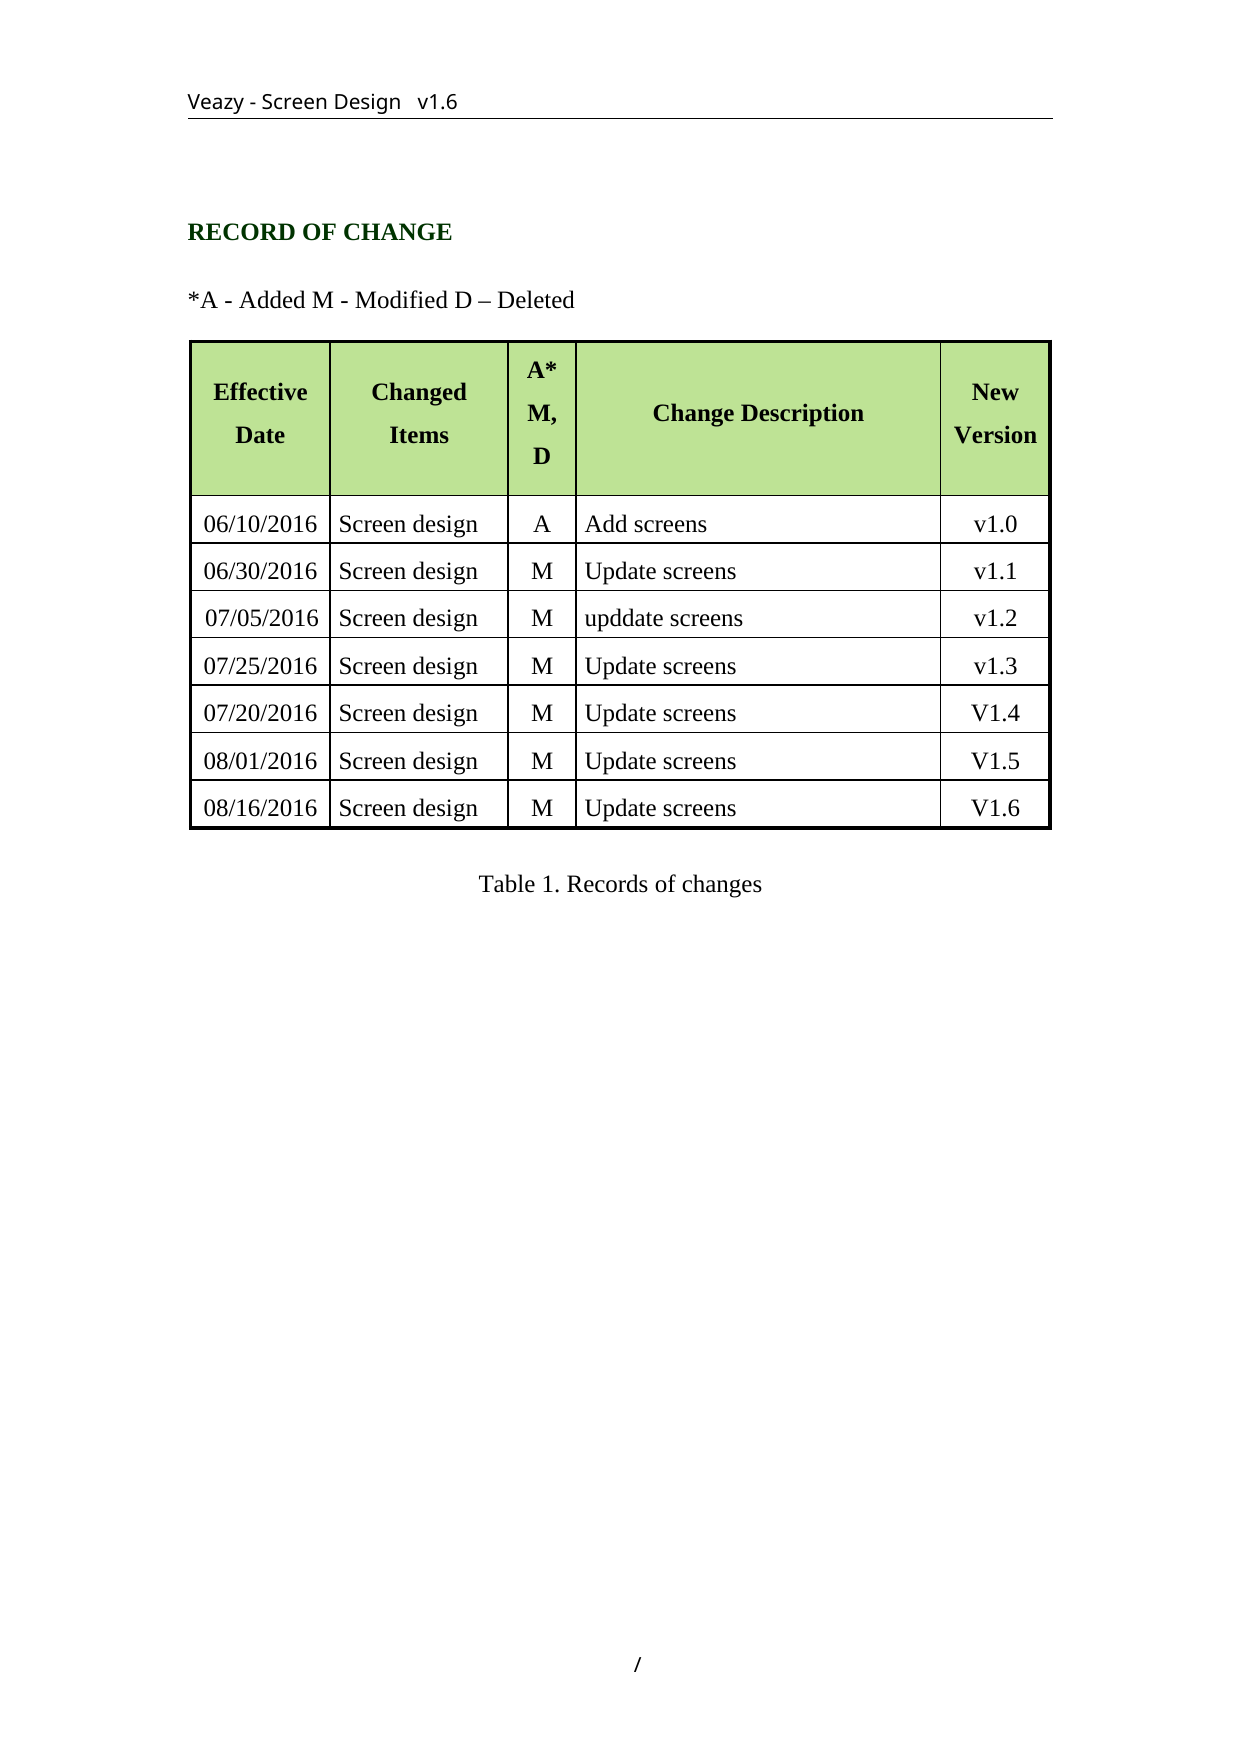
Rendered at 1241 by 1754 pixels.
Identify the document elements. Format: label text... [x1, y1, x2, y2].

text *A - Added M - Modified D – Deleted [187, 286, 1053, 314]
table_cell M [509, 686, 575, 732]
table_cell A [509, 496, 575, 542]
table_cell Screen design [331, 591, 507, 637]
table_header A* M, D [509, 343, 575, 495]
text Table 1. Records of changes [187, 339, 1053, 898]
table_cell Screen design [331, 686, 507, 732]
table_cell Add screens [577, 496, 940, 542]
table_cell Screen design [331, 733, 507, 779]
table_cell 06/10/2016 [192, 496, 329, 542]
table_cell v1.2 [941, 591, 1048, 637]
table_cell V1.5 [941, 733, 1048, 779]
table_cell M [509, 781, 575, 826]
table_cell V1.6 [941, 781, 1048, 826]
table_cell V1.4 [941, 686, 1048, 732]
table_cell Screen design [331, 781, 507, 826]
table_header Changed Items [331, 343, 507, 495]
table_cell v1.3 [941, 638, 1048, 684]
table_cell 08/16/2016 [192, 781, 329, 826]
table_cell Update screens [577, 733, 940, 779]
table_cell Screen design [331, 544, 507, 589]
table_cell 07/05/2016 [192, 591, 329, 637]
table_cell Screen design [331, 496, 507, 542]
table_cell 07/20/2016 [192, 686, 329, 732]
table_cell 06/30/2016 [192, 544, 329, 589]
text Record of change [187, 217, 1053, 246]
table_cell Update screens [577, 686, 940, 732]
table_cell M [509, 638, 575, 684]
table_cell 07/25/2016 [192, 638, 329, 684]
table_cell v1.1 [941, 544, 1048, 589]
table_cell M [509, 544, 575, 589]
table_header Change Description [577, 343, 940, 495]
table_cell v1.0 [941, 496, 1048, 542]
table_cell Update screens [577, 781, 940, 826]
table_header New Version [941, 343, 1048, 495]
table_cell upddate screens [577, 591, 940, 637]
table_cell 08/01/2016 [192, 733, 329, 779]
table_cell M [509, 591, 575, 637]
table_header Effective Date [192, 343, 329, 495]
table_cell Screen design [331, 638, 507, 684]
table_cell Update screens [577, 544, 940, 589]
table_cell M [509, 733, 575, 779]
table_cell Update screens [577, 638, 940, 684]
